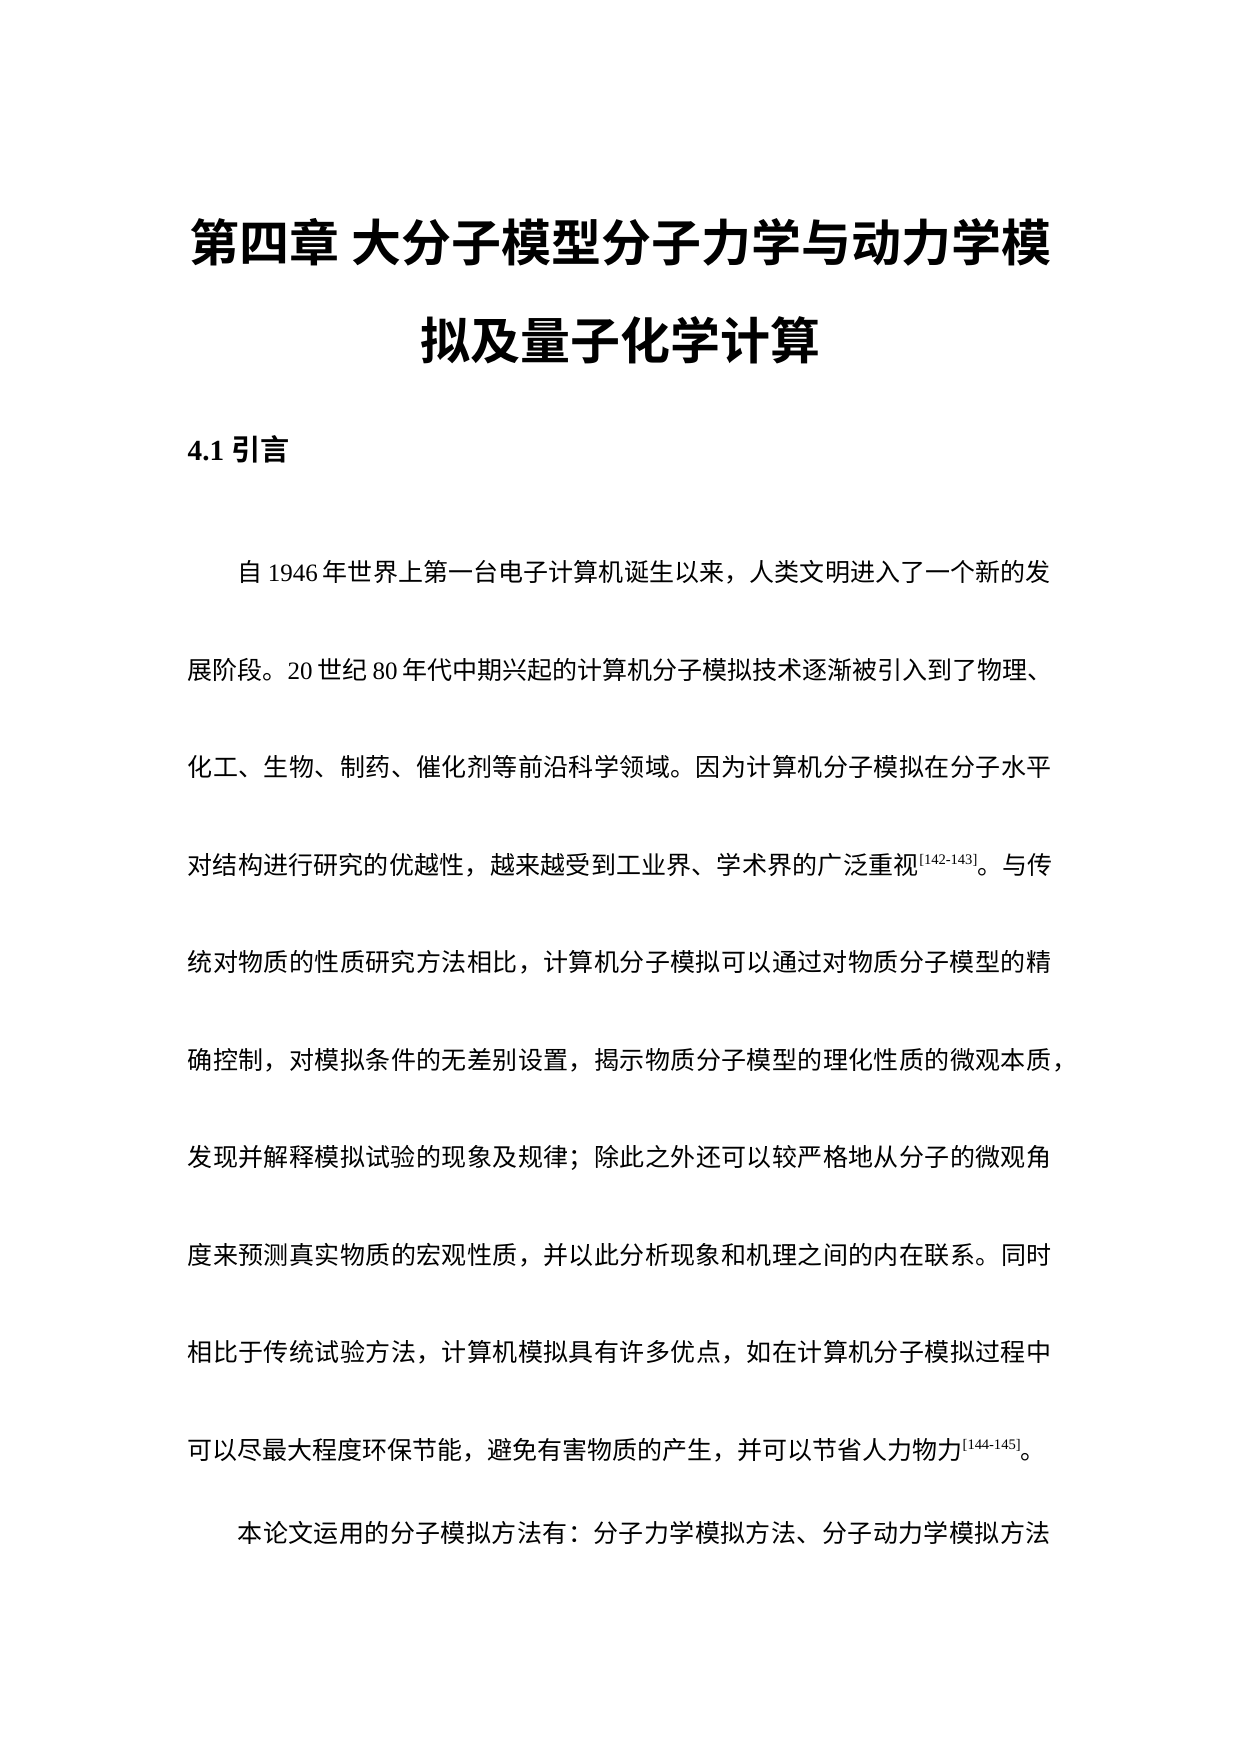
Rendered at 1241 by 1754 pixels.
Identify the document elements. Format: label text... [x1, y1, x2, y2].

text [187, 1499, 1053, 1564]
subtitle 4.1 引言 [187, 415, 1053, 480]
text 自1946年世界上第一台电子计算机诞生以来，人类文明进入了一个新的发展阶段。20世纪80年代中期兴起的计算机分子模拟技术逐渐被引入到了物理、化工、生物、制药、催化剂等前沿科学领域。因为计算机分子模拟在分子水平对结构进行研究的优越性，越来越受到工业界、学术界的广泛重视[142-143]。与传统对物质的性质研究方法相比，计算机分子模拟可以通过对物质分子模型的精确控制，对模拟条件的无差别设置，揭示物质分子模型的理化性质的微观本质，发现并解释模拟试验的现象及规律；除此之外还可以较严格地从分子的微观角度来预测真实物质的宏观性质，并以此分析现象和机理之间的内在联系。同时相比于传统试验方法，计算机模拟具有许多优点，如在计算机分子模拟过程中可以尽最大程度环保节能，避免有害物质的产生，并可以节省人力物力[144-145]。 [187, 538, 1053, 1481]
subtitle 第四章 大分子模型分子力学与动力学模拟及量子化学计算 [187, 191, 1053, 386]
